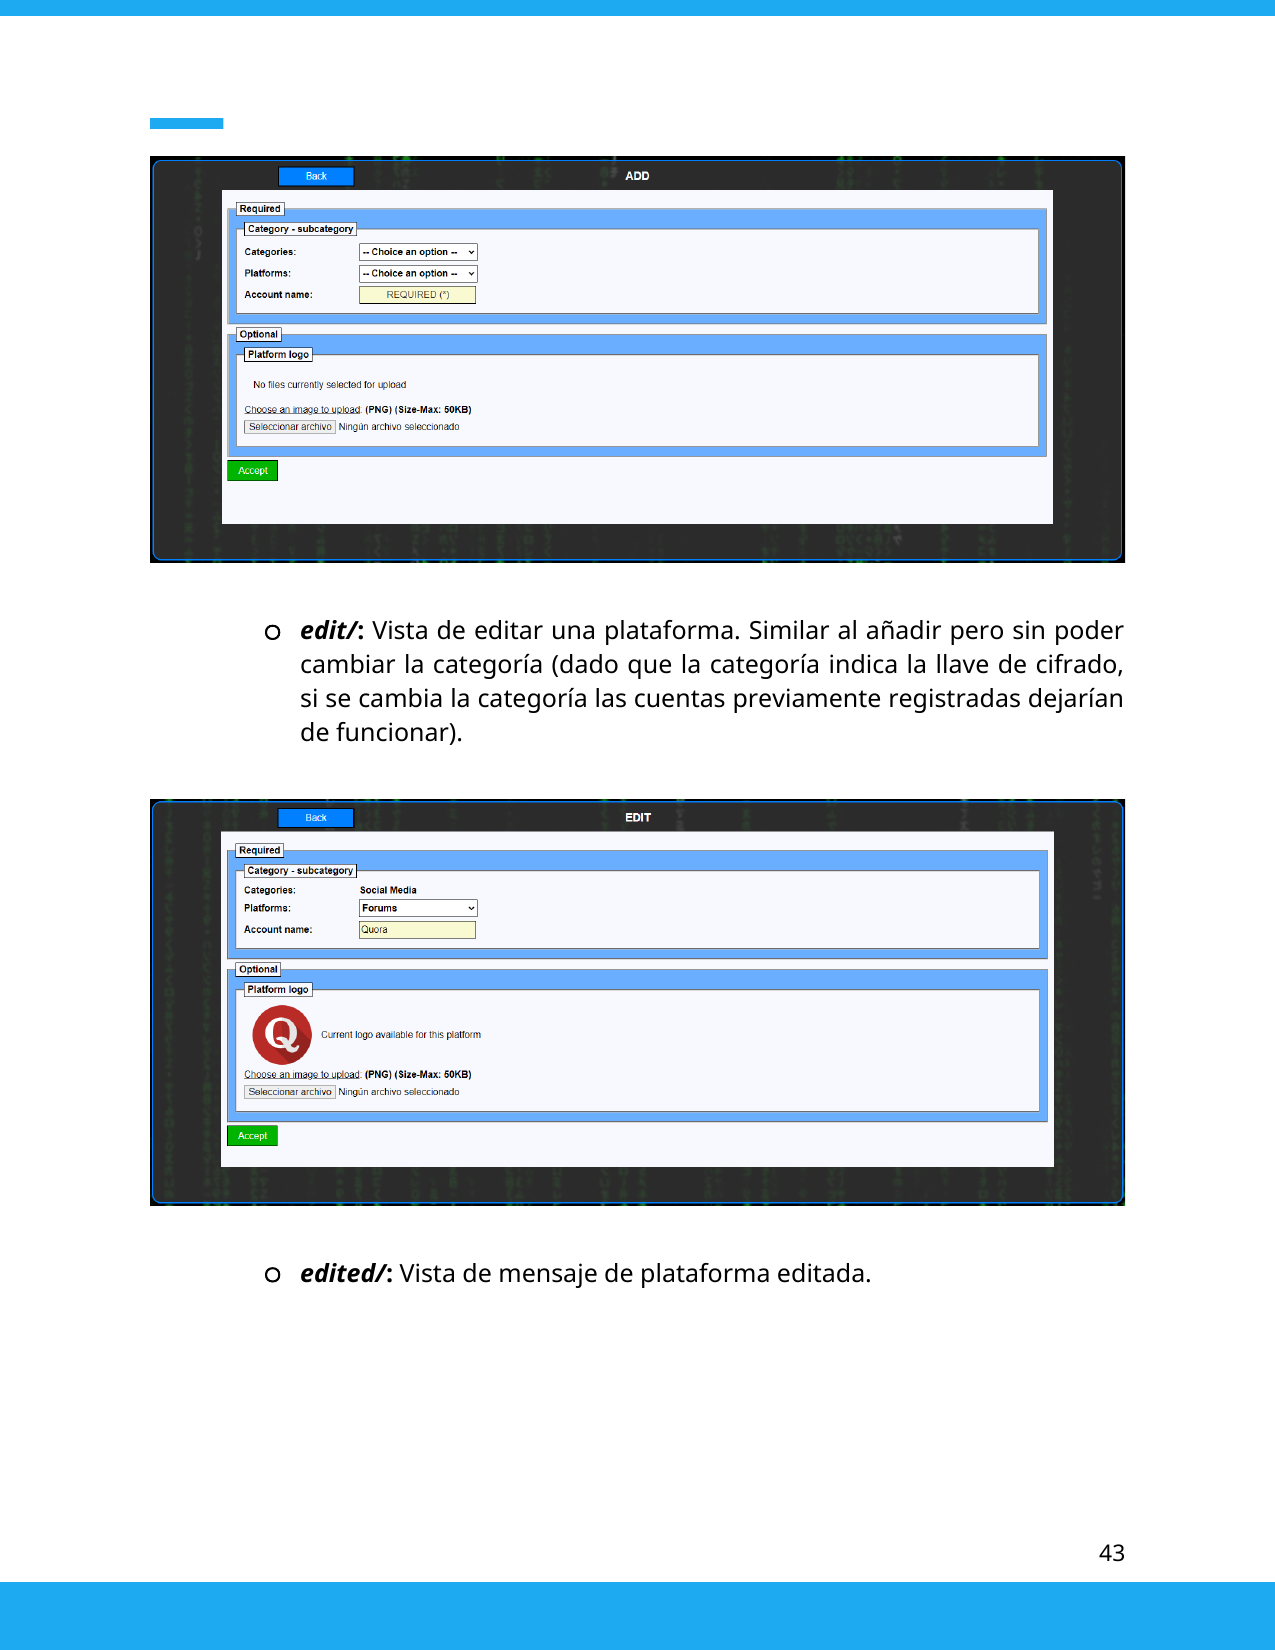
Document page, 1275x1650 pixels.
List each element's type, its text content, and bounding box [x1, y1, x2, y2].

picture [150, 799, 1125, 1206]
list edit/: Vista de editar una plataforma. Similar al añadir pero sin poder cambiar la categoría (dado que la categoría indica la llave de cifrado, si se cambia la categoría las cuentas previamente registradas dejarían de funcionar). [262, 613, 1125, 749]
picture [0, 0, 1275, 16]
picture [150, 156, 1125, 563]
picture [0, 1582, 1275, 1650]
list edited/: Vista de mensaje de plataforma editada. [262, 1255, 1125, 1289]
picture [150, 118, 224, 129]
